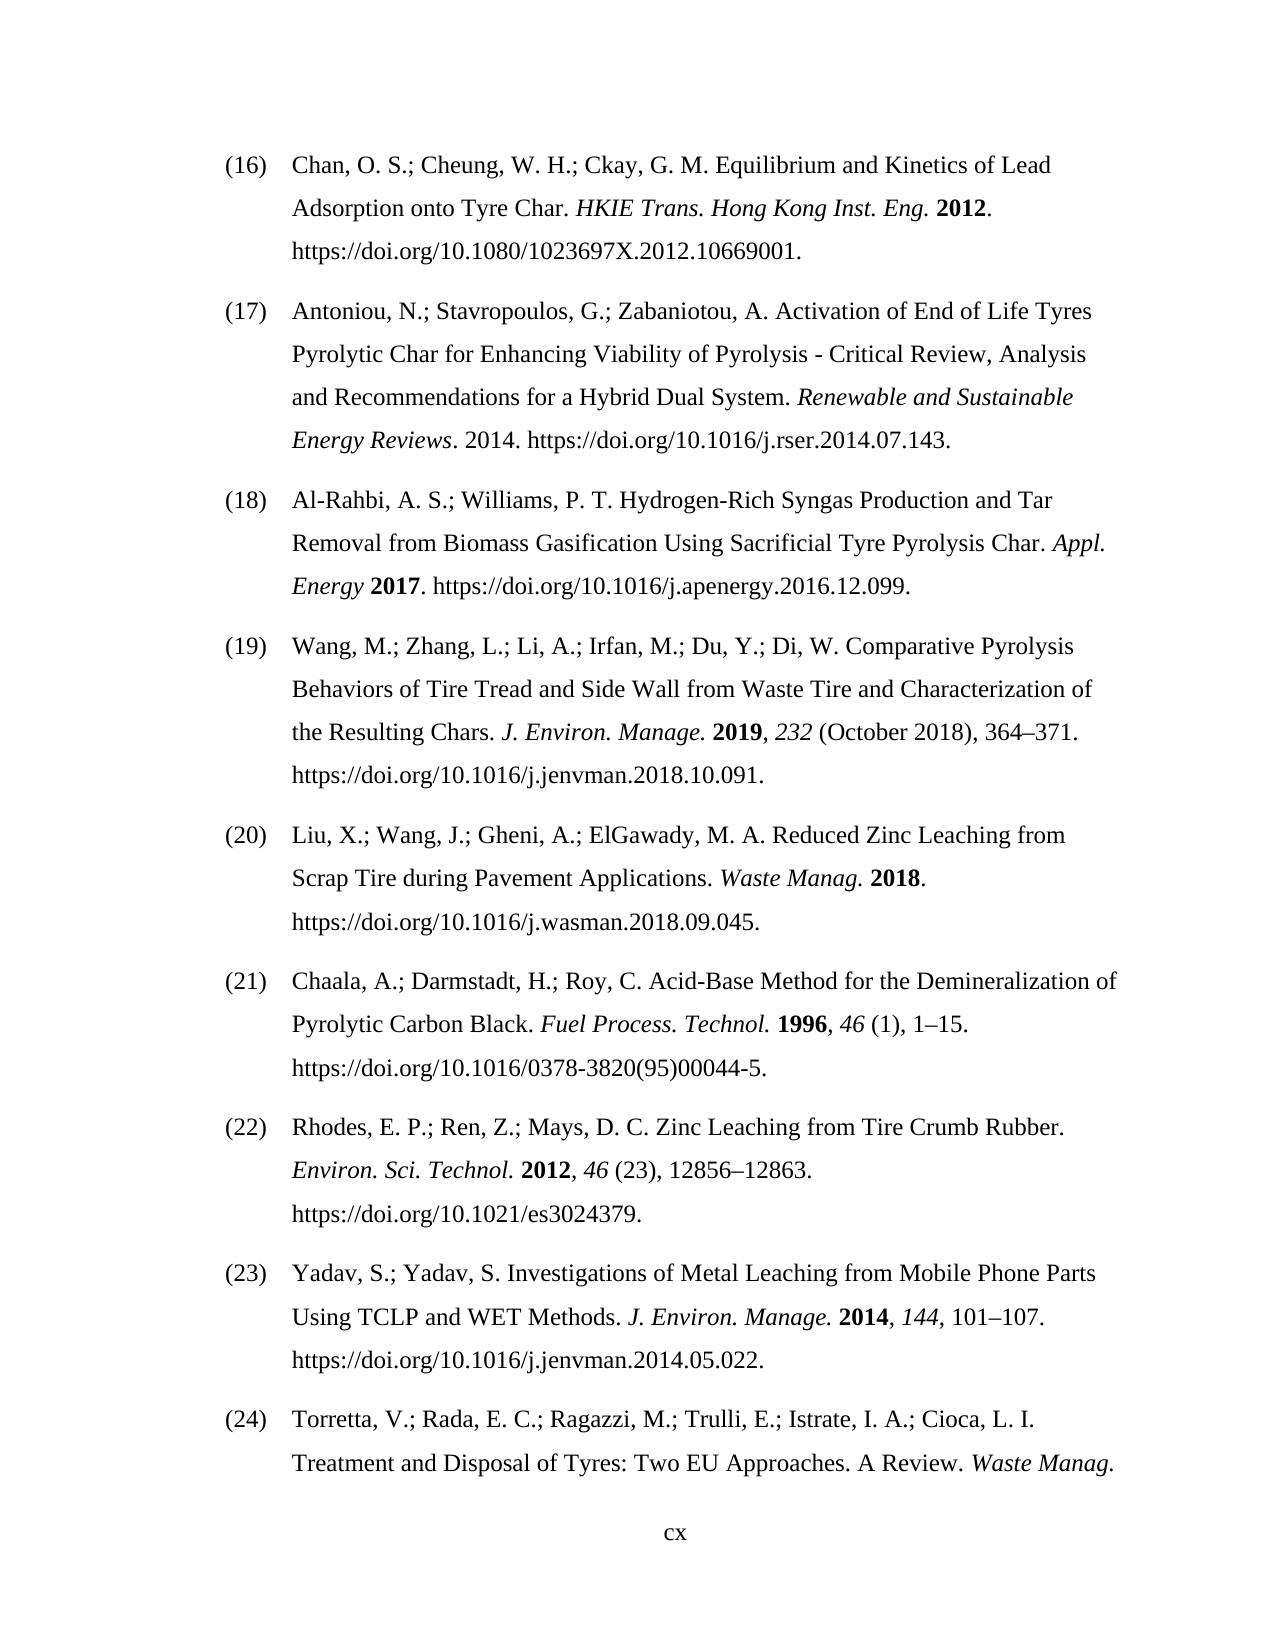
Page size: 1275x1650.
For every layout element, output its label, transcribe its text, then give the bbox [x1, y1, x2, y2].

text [225, 1404, 1125, 1476]
text (21) Chaala, A.; Darmstadt, H.; Roy, C. Acid-Base Method for the Demineralization of Pyrolytic Carbon Black. Fuel Process. Technol. 1996, 46 (1), 1–15. https://doi.org/10.1016/0378-3820(95)00044-5. [225, 966, 1125, 1081]
text (20) Liu, X.; Wang, J.; Gheni, A.; ElGawady, M. A. Reduced Zinc Leaching from Scrap Tire during Pavement Applications. Waste Manag. 2018. https://doi.org/10.1016/j.wasman.2018.09.045. [225, 820, 1125, 935]
text (16) Chan, O. S.; Cheung, W. H.; Ckay, G. M. Equilibrium and Kinetics of Lead Adsorption onto Tyre Char. HKIE Trans. Hong Kong Inst. Eng. 2012. https://doi.org/10.1080/1023697X.2012.10669001. [225, 150, 1125, 265]
text (23) Yadav, S.; Yadav, S. Investigations of Metal Leaching from Mobile Phone Parts Using TCLP and WET Methods. J. Environ. Manage. 2014, 144, 101–107. https://doi.org/10.1016/j.jenvman.2014.05.022. [225, 1258, 1125, 1373]
text (22) Rhodes, E. P.; Ren, Z.; Mays, D. C. Zinc Leaching from Tire Crumb Rubber. Environ. Sci. Technol. 2012, 46 (23), 12856–12863. https://doi.org/10.1021/es3024379. [225, 1112, 1125, 1227]
text (19) Wang, M.; Zhang, L.; Li, A.; Irfan, M.; Du, Y.; Di, W. Comparative Pyrolysis Behaviors of Tire Tread and Side Wall from Waste Tire and Characterization of the Resulting Chars. J. Environ. Manage. 2019, 232 (October 2018), 364–371. https://doi.org/10.1016/j.jenvman.2018.10.091. [225, 631, 1125, 789]
text (17) Antoniou, N.; Stavropoulos, G.; Zabaniotou, A. Activation of End of Life Tyres Pyrolytic Char for Enhancing Viability of Pyrolysis - Critical Review, Analysis and Recommendations for a Hybrid Dual System. Renewable and Sustainable Energy Reviews. 2014. https://doi.org/10.1016/j.rser.2014.07.143. [225, 296, 1125, 454]
text (18) Al-Rahbi, A. S.; Williams, P. T. Hydrogen-Rich Syngas Production and Tar Removal from Biomass Gasification Using Sacrificial Tyre Pyrolysis Char. Appl. Energy 2017. https://doi.org/10.1016/j.apenergy.2016.12.099. [225, 485, 1125, 600]
